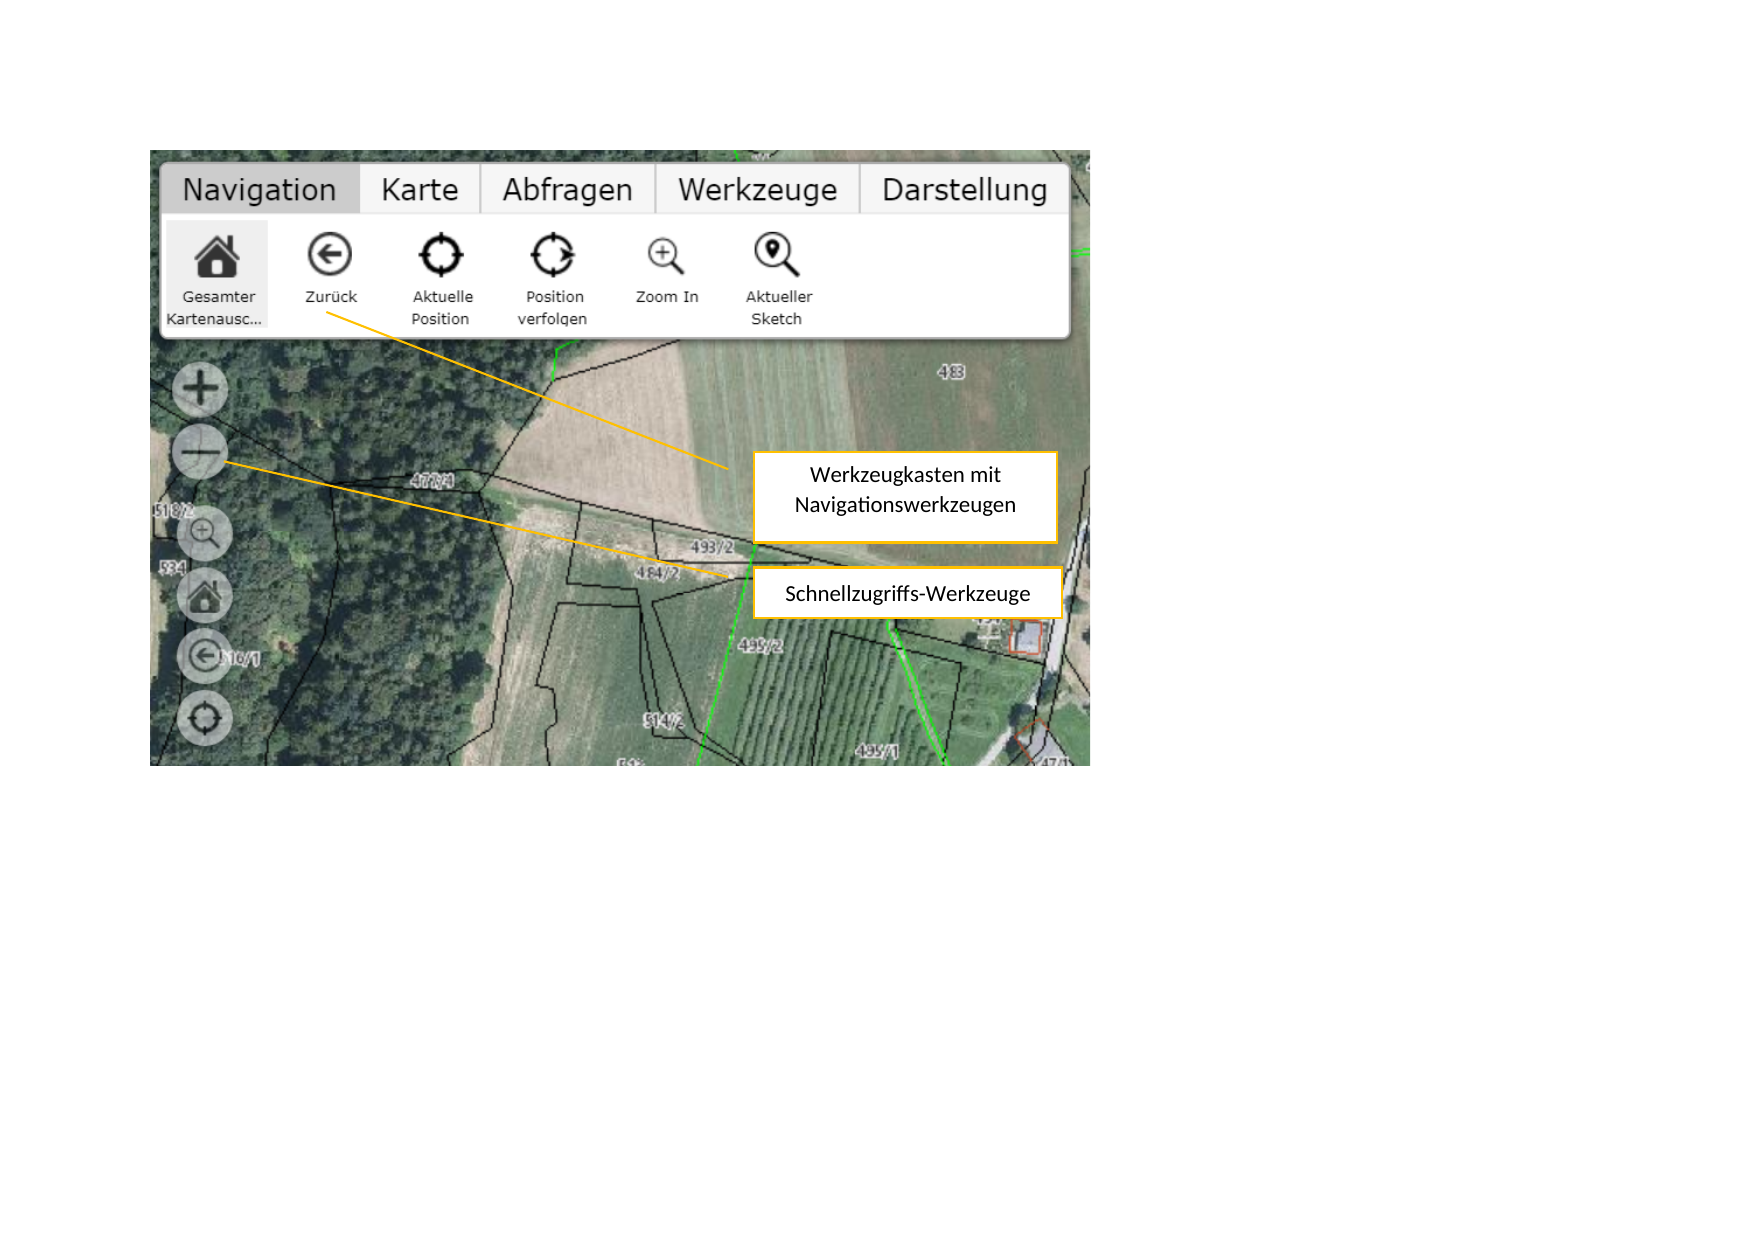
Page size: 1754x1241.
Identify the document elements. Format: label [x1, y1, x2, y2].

picture [150, 150, 1091, 766]
